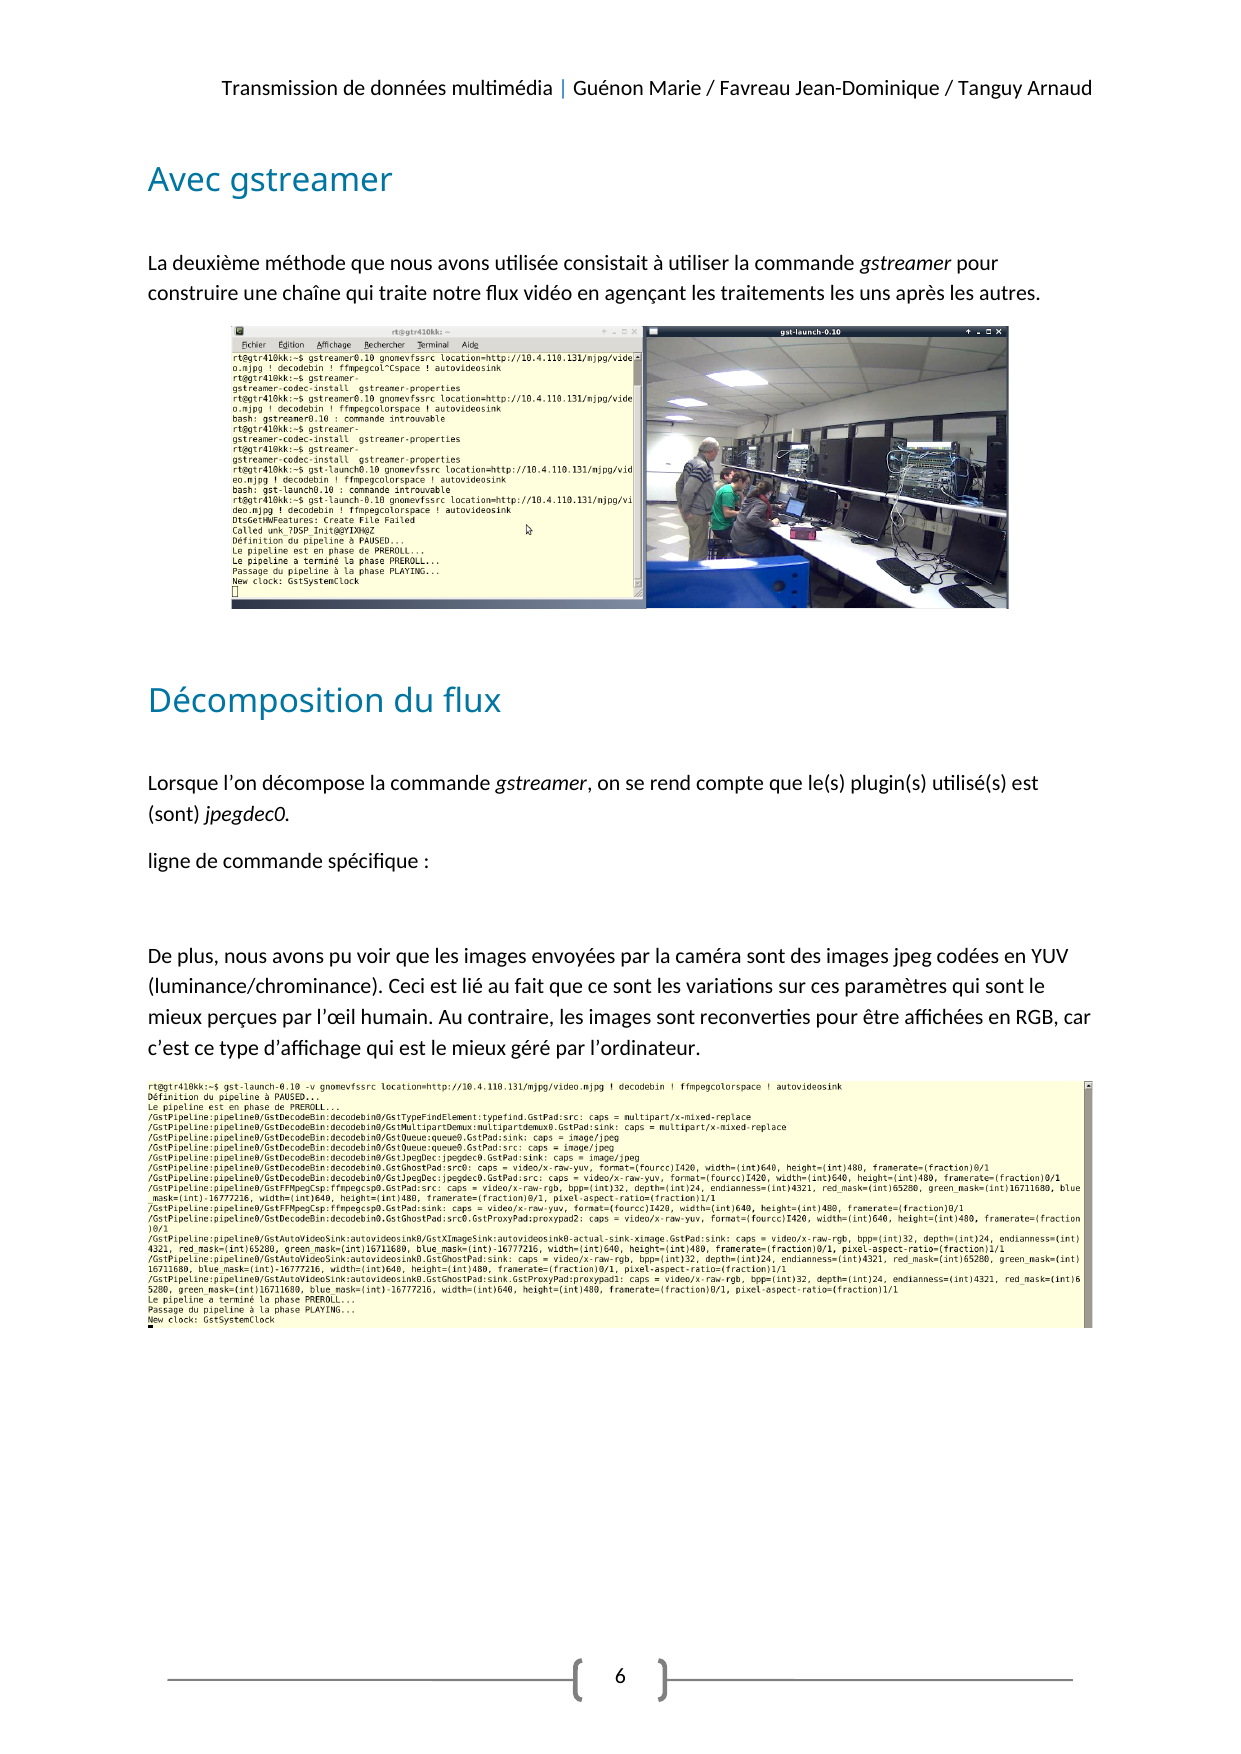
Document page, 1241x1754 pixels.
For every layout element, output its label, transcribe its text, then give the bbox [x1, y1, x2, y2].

text La deuxième méthode que nous avons utilisée consistait à utiliser la commande gstreamer pour construire une chaîne qui traite notre flux vidéo en agençant les traitements les uns après les autres. [148, 249, 1093, 306]
picture [231, 326, 1009, 609]
text De plus, nous avons pu voir que les images envoyées par la caméra sont des images jpeg codées en YUV (luminance/chrominance). Ceci est lié au fait que ce sont les variations sur ces paramètres qui sont le mieux perçues par l’œil humain. Au contraire, les images sont reconverties pour être affichées en RGB, car c’est ce type d’affichage qui est le mieux géré par l’ordinateur. [148, 942, 1093, 1061]
picture [147, 1081, 1093, 1328]
text Lorsque l’on décompose la commande gstreamer, on se rend compte que le(s) plugin(s) utilisé(s) est (sont) jpegdec0. [148, 769, 1093, 827]
text ligne de commande spécifique : [148, 847, 1093, 874]
subtitle Avec gstreamer [148, 156, 1093, 201]
subtitle Décomposition du flux [148, 677, 1093, 722]
